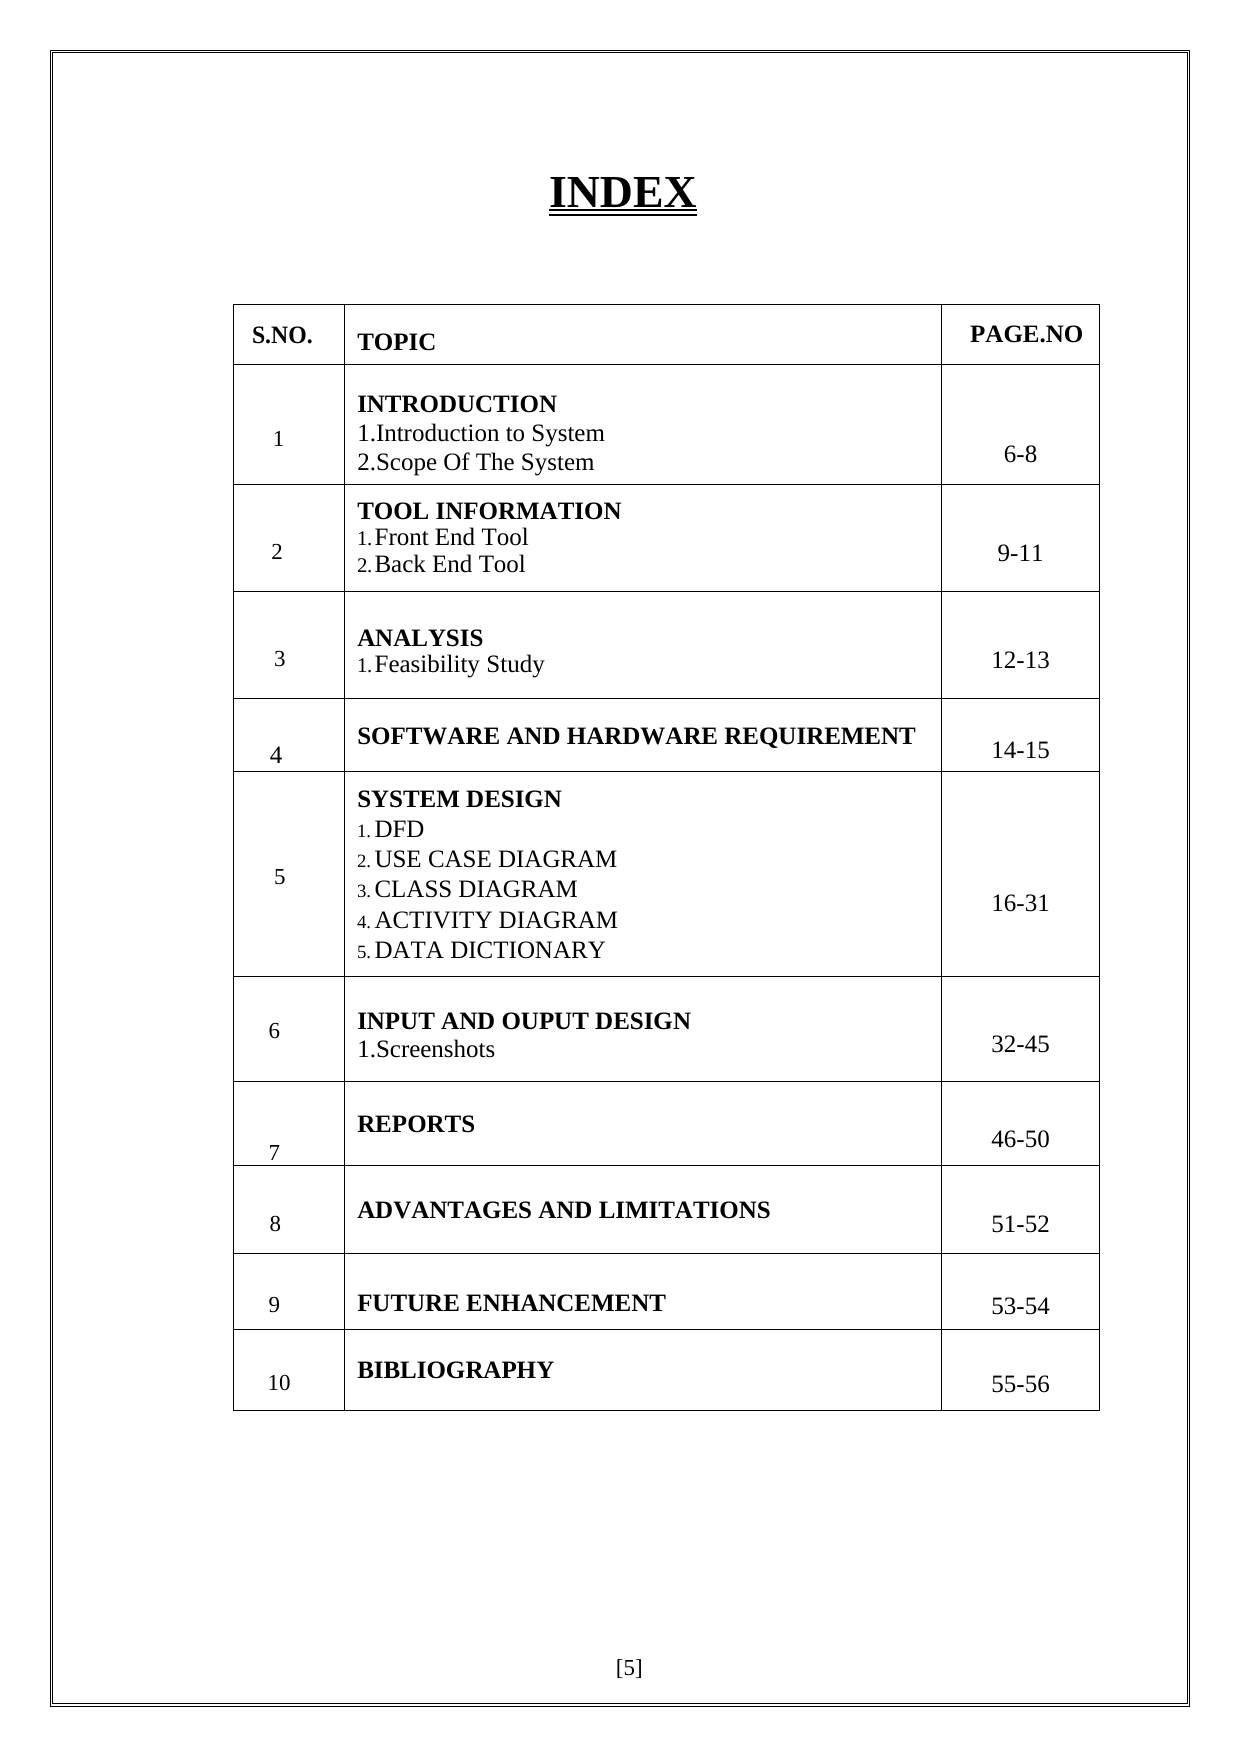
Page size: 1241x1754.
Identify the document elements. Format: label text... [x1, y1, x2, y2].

table_cell 6 [234, 977, 344, 1081]
table_cell 10 [234, 1330, 344, 1410]
table_cell BIBLIOGRAPHY [345, 1330, 941, 1410]
table_header S.NO. [234, 305, 344, 364]
table_cell 12-13 [942, 592, 1099, 698]
table_cell 32-45 [942, 977, 1099, 1081]
table_cell REPORTS [345, 1082, 941, 1165]
table_cell 14-15 [942, 699, 1099, 771]
table_cell 5 [234, 772, 344, 976]
table_cell TOOL INFORMATION Front End Tool Back End Tool [345, 485, 941, 591]
table_cell 55-56 [942, 1330, 1099, 1410]
table_cell 6-8 [942, 365, 1099, 484]
table_cell 7 [234, 1082, 344, 1165]
table_cell 16-31 [942, 772, 1099, 976]
table_cell INPUT AND OUPUT DESIGN 1.Screenshots [345, 977, 941, 1081]
table_cell 2 [234, 485, 344, 591]
table_cell 9-11 [942, 485, 1099, 591]
table_header PAGE.NO [942, 305, 1099, 364]
table_cell 4 [234, 699, 344, 771]
table_cell 46-50 [942, 1082, 1099, 1165]
table_cell 53-54 [942, 1254, 1099, 1328]
table_cell FUTURE ENHANCEMENT [345, 1254, 941, 1328]
table_cell 3 [234, 592, 344, 698]
table_header TOPIC [345, 305, 941, 364]
table_cell ADVANTAGES AND LIMITATIONS [345, 1166, 941, 1253]
text INDEX [154, 165, 1091, 217]
table_cell ANALYSIS Feasibility Study [345, 592, 941, 698]
table_cell 8 [234, 1166, 344, 1253]
table_cell 9 [234, 1254, 344, 1328]
table_cell SYSTEM DESIGN DFD USE CASE DIAGRAM CLASS DIAGRAM ACTIVITY DIAGRAM DATA DICTIONARY [345, 772, 941, 976]
table_cell SOFTWARE AND HARDWARE REQUIREMENT [345, 699, 941, 771]
table_cell 1 [234, 365, 344, 484]
table_cell 51-52 [942, 1166, 1099, 1253]
table_cell INTRODUCTION 1.Introduction to System 2.Scope Of The System [345, 365, 941, 484]
